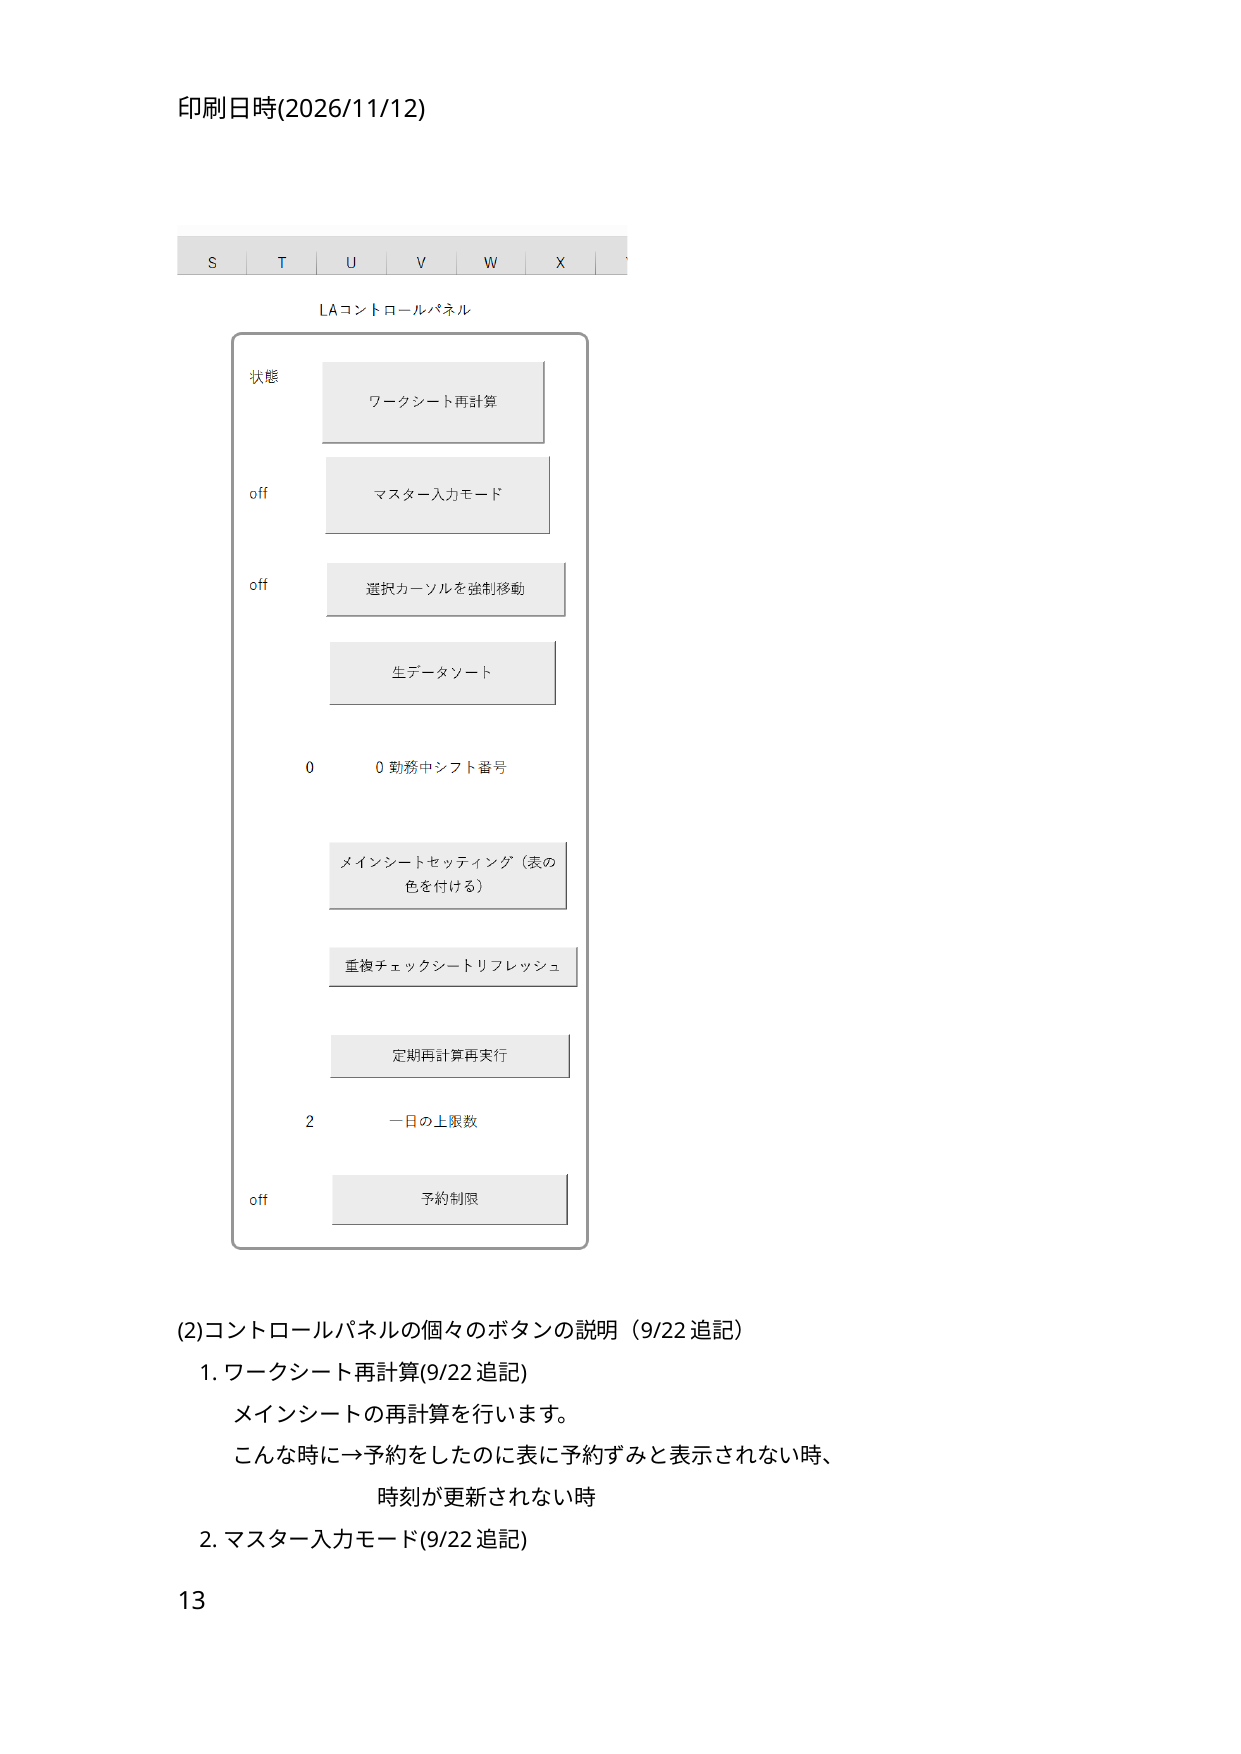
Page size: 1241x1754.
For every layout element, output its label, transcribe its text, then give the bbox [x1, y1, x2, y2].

picture [177, 225, 628, 1282]
text メインシートの再計算を行います。 [177, 1392, 1063, 1433]
text 2. マスター入力モード(9/22追記) [177, 1517, 1063, 1558]
text 時刻が更新されない時 [277, 1475, 1063, 1517]
text (2)コントロールパネルの個々のボタンの説明（9/22追記） [177, 1308, 1063, 1350]
text 1. ワークシート再計算(9/22追記) [177, 1350, 1063, 1392]
text こんな時に→予約をしたのに表に予約ずみと表示されない時、 [177, 1433, 1063, 1475]
